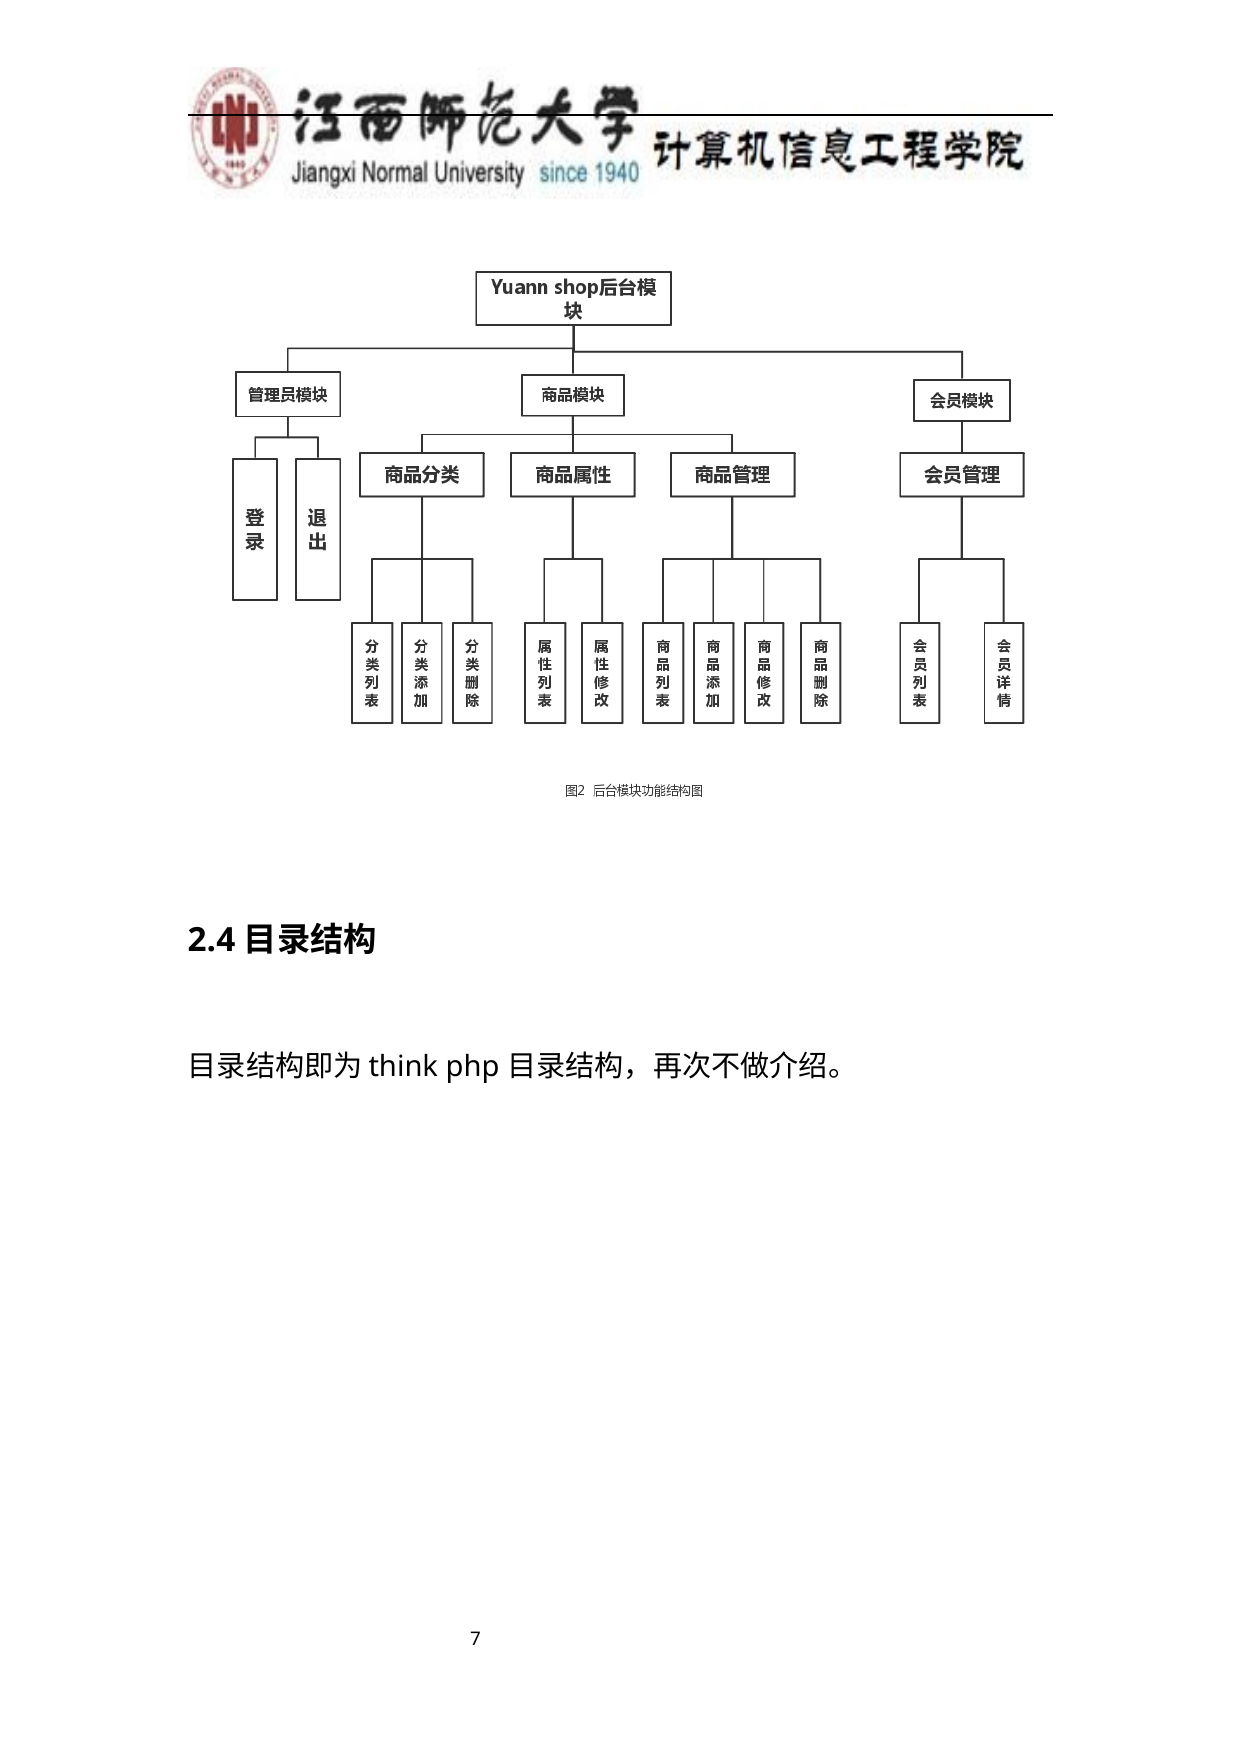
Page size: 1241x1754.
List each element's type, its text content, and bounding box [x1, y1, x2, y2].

picture [187, 67, 1032, 199]
picture [187, 227, 1052, 851]
subtitle 2.4 目录结构 [187, 904, 1053, 969]
text 目录结构即为think php 目录结构，再次不做介绍。 [187, 1031, 1053, 1096]
